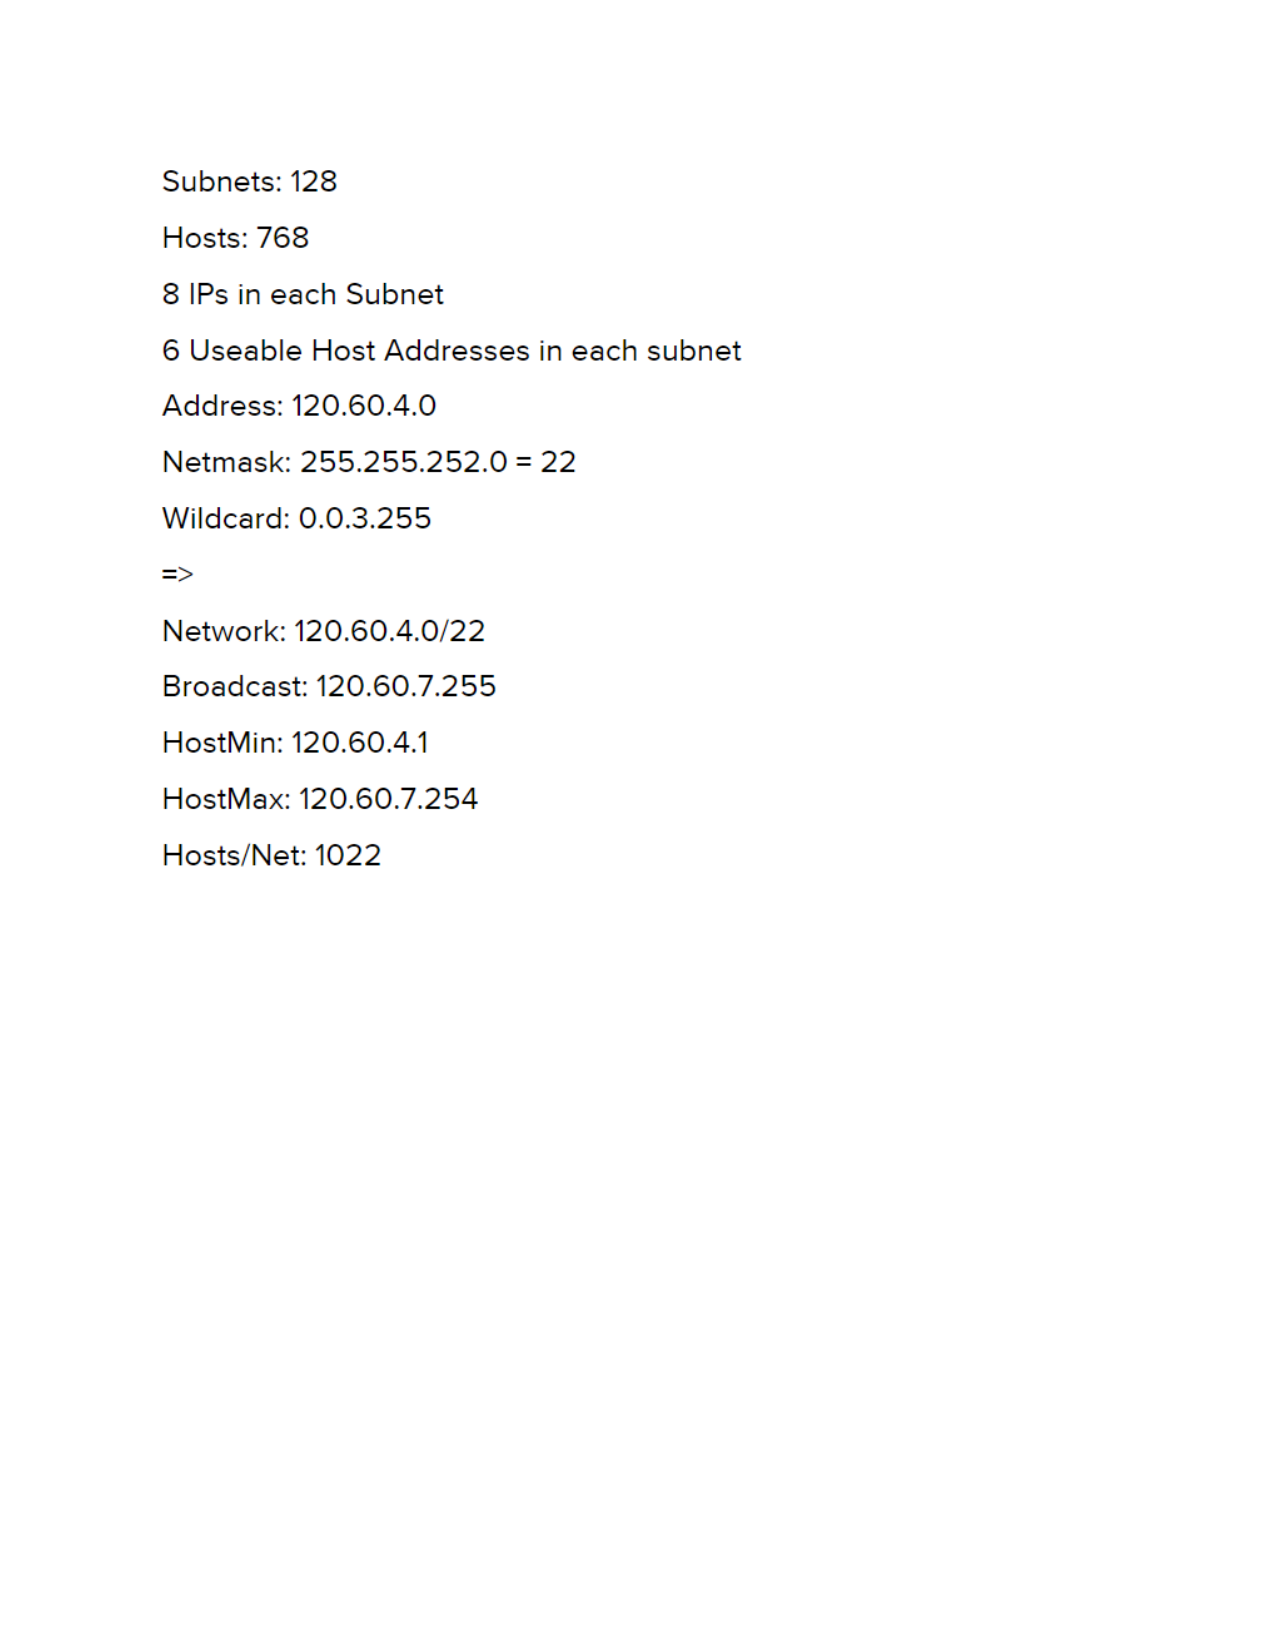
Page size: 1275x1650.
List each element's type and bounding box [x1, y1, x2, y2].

picture [150, 150, 752, 883]
